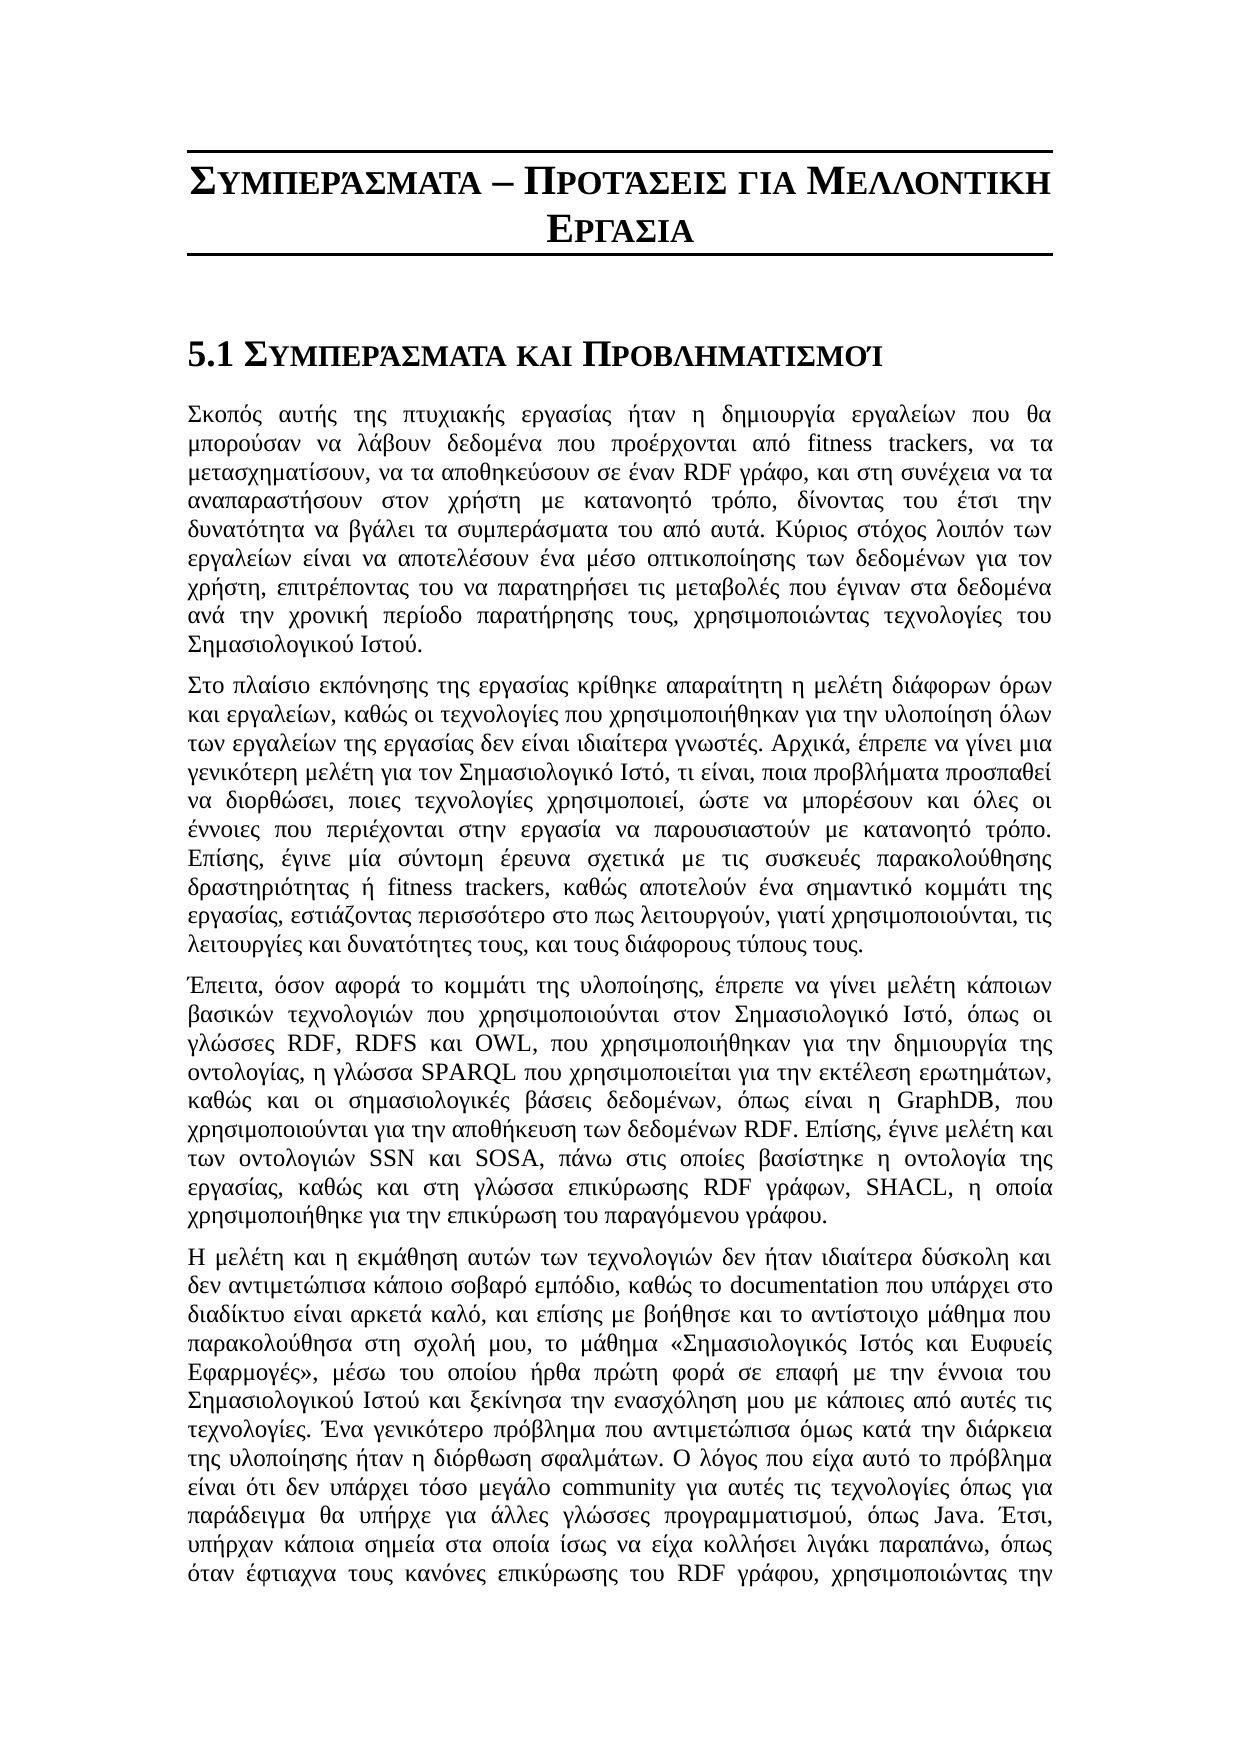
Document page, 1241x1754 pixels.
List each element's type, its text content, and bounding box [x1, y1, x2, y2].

text Σκοπός αυτής της πτυχιακής εργασίας ήταν η δημιουργία εργαλείων που θα μπορούσαν να λάβουν δεδομένα που προέρχονται από fitness trackers, να τα μετασχηματίσουν, να τα αποθηκεύσουν σε έναν RDF γράφο, και στη συνέχεια να τα αναπαραστήσουν στον χρήστη με κατανοητό τρόπο, δίνοντας του έτσι την δυνατότητα να βγάλει τα συμπεράσματα του από αυτά. Κύριος στόχος λοιπόν των εργαλείων είναι να αποτελέσουν ένα μέσο οπτικοποίησης των δεδομένων για τον χρήστη, επιτρέποντας του να παρατηρήσει τις μεταβολές που έγιναν στα δεδομένα ανά την χρονική περίοδο παρατήρησης τους, χρησιμοποιώντας τεχνολογίες του Σημασιολογικού Ιστού. [187, 399, 1053, 658]
text Έπειτα, όσον αφορά το κομμάτι της υλοποίησης, έπρεπε να γίνει μελέτη κάποιων βασικών τεχνολογιών που χρησιμοποιούνται στον Σημασιολογικό Ιστό, όπως οι γλώσσες RDF, RDFS και OWL, που χρησιμοποιήθηκαν για την δημιουργία της οντολογίας, η γλώσσα SPARQL που χρησιμοποιείται για την εκτέλεση ερωτημάτων, καθώς και οι σημασιολογικές βάσεις δεδομένων, όπως είναι η GraphDB, που χρησιμοποιούνται για την αποθήκευση των δεδομένων RDF. Επίσης, έγινε μελέτη και των οντολογιών SSN και SOSA, πάνω στις οποίες βασίστηκε η οντολογία της εργασίας, καθώς και στη γλώσσα επικύρωσης RDF γράφων, SHACL, η οποία χρησιμοποιήθηκε για την επικύρωση του παραγόμενου γράφου. [187, 971, 1053, 1229]
subtitle Συμπεράσματα και Προβληματισμοί [187, 331, 1053, 374]
title Συμπεράσματα – Προτάσεις για Μελλοντικη Εργασια [187, 153, 1053, 253]
text Στο πλαίσιο εκπόνησης της εργασίας κρίθηκε απαραίτητη η μελέτη διάφορων όρων και εργαλείων, καθώς οι τεχνολογίες που χρησιμοποιήθηκαν για την υλοποίηση όλων των εργαλείων της εργασίας δεν είναι ιδιαίτερα γνωστές. Αρχικά, έπρεπε να γίνει μια γενικότερη μελέτη για τον Σημασιολογικό Ιστό, τι είναι, ποια προβλήματα προσπαθεί να διορθώσει, ποιες τεχνολογίες χρησιμοποιεί, ώστε να μπορέσουν και όλες οι έννοιες που περιέχονται στην εργασία να παρουσιαστούν με κατανοητό τρόπο. Επίσης, έγινε μία σύντομη έρευνα σχετικά με τις συσκευές παρακολούθησης δραστηριότητας ή fitness trackers, καθώς αποτελούν ένα σημαντικό κομμάτι της εργασίας, εστιάζοντας περισσότερο στο πως λειτουργούν, γιατί χρησιμοποιούνται, τις λειτουργίες και δυνατότητες τους, και τους διάφορους τύπους τους. [187, 671, 1053, 958]
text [187, 1242, 1053, 1587]
